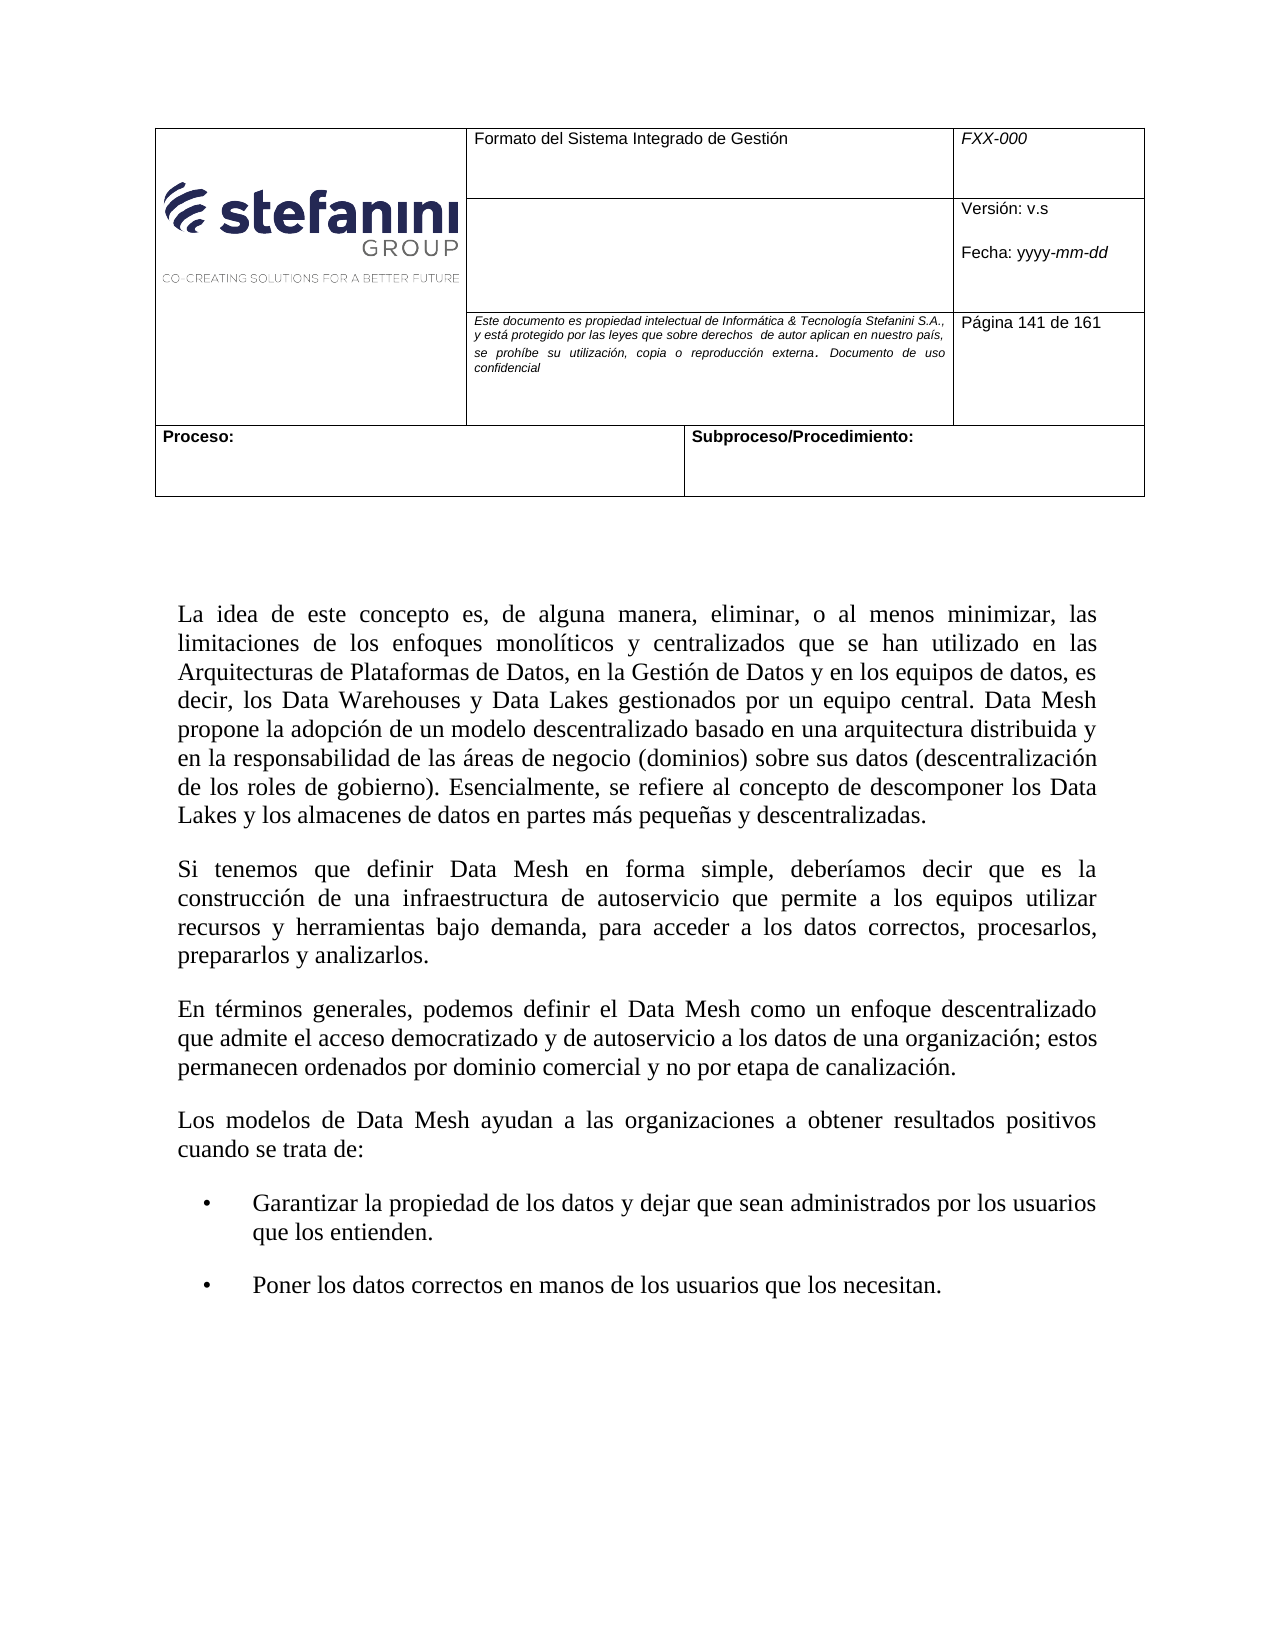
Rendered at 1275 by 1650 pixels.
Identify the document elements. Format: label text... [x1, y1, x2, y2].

text Si tenemos que definir Data Mesh en forma simple, deberíamos decir que es la construcción de una infraestructura de autoservicio que permite a los equipos utilizar recursos y herramientas bajo demanda, para acceder a los datos correctos, procesarlos, prepararlos y analizarlos. [177, 854, 1098, 969]
text Los modelos de Data Mesh ayudan a las organizaciones a obtener resultados positivos cuando se trata de: [177, 1106, 1098, 1163]
list Poner los datos correctos en manos de los usuarios que los necesitan. [202, 1271, 1098, 1299]
text La idea de este concepto es, de alguna manera, eliminar, o al menos minimizar, las limitaciones de los enfoques monolíticos y centralizados que se han utilizado en las Arquitecturas de Plataformas de Datos, en la Gestión de Datos y en los equipos de datos, es decir, los Data Warehouses y Data Lakes gestionados por un equipo central. Data Mesh propone la adopción de un modelo descentralizado basado en una arquitectura distribuida y en la responsabilidad de las áreas de negocio (dominios) sobre sus datos (descentralización de los roles de gobierno). Esencialmente, se refiere al concepto de descomponer los Data Lakes y los almacenes de datos en partes más pequeñas y descentralizadas. [177, 599, 1098, 829]
text En términos generales, podemos definir el Data Mesh como un enfoque descentralizado que admite el acceso democratizado y de autoservicio a los datos de una organización; estos permanecen ordenados por dominio comercial y no por etapa de canalización. [177, 994, 1098, 1081]
picture [162, 182, 460, 286]
list Garantizar la propiedad de los datos y dejar que sean administrados por los usuarios que los entienden. [202, 1188, 1098, 1246]
